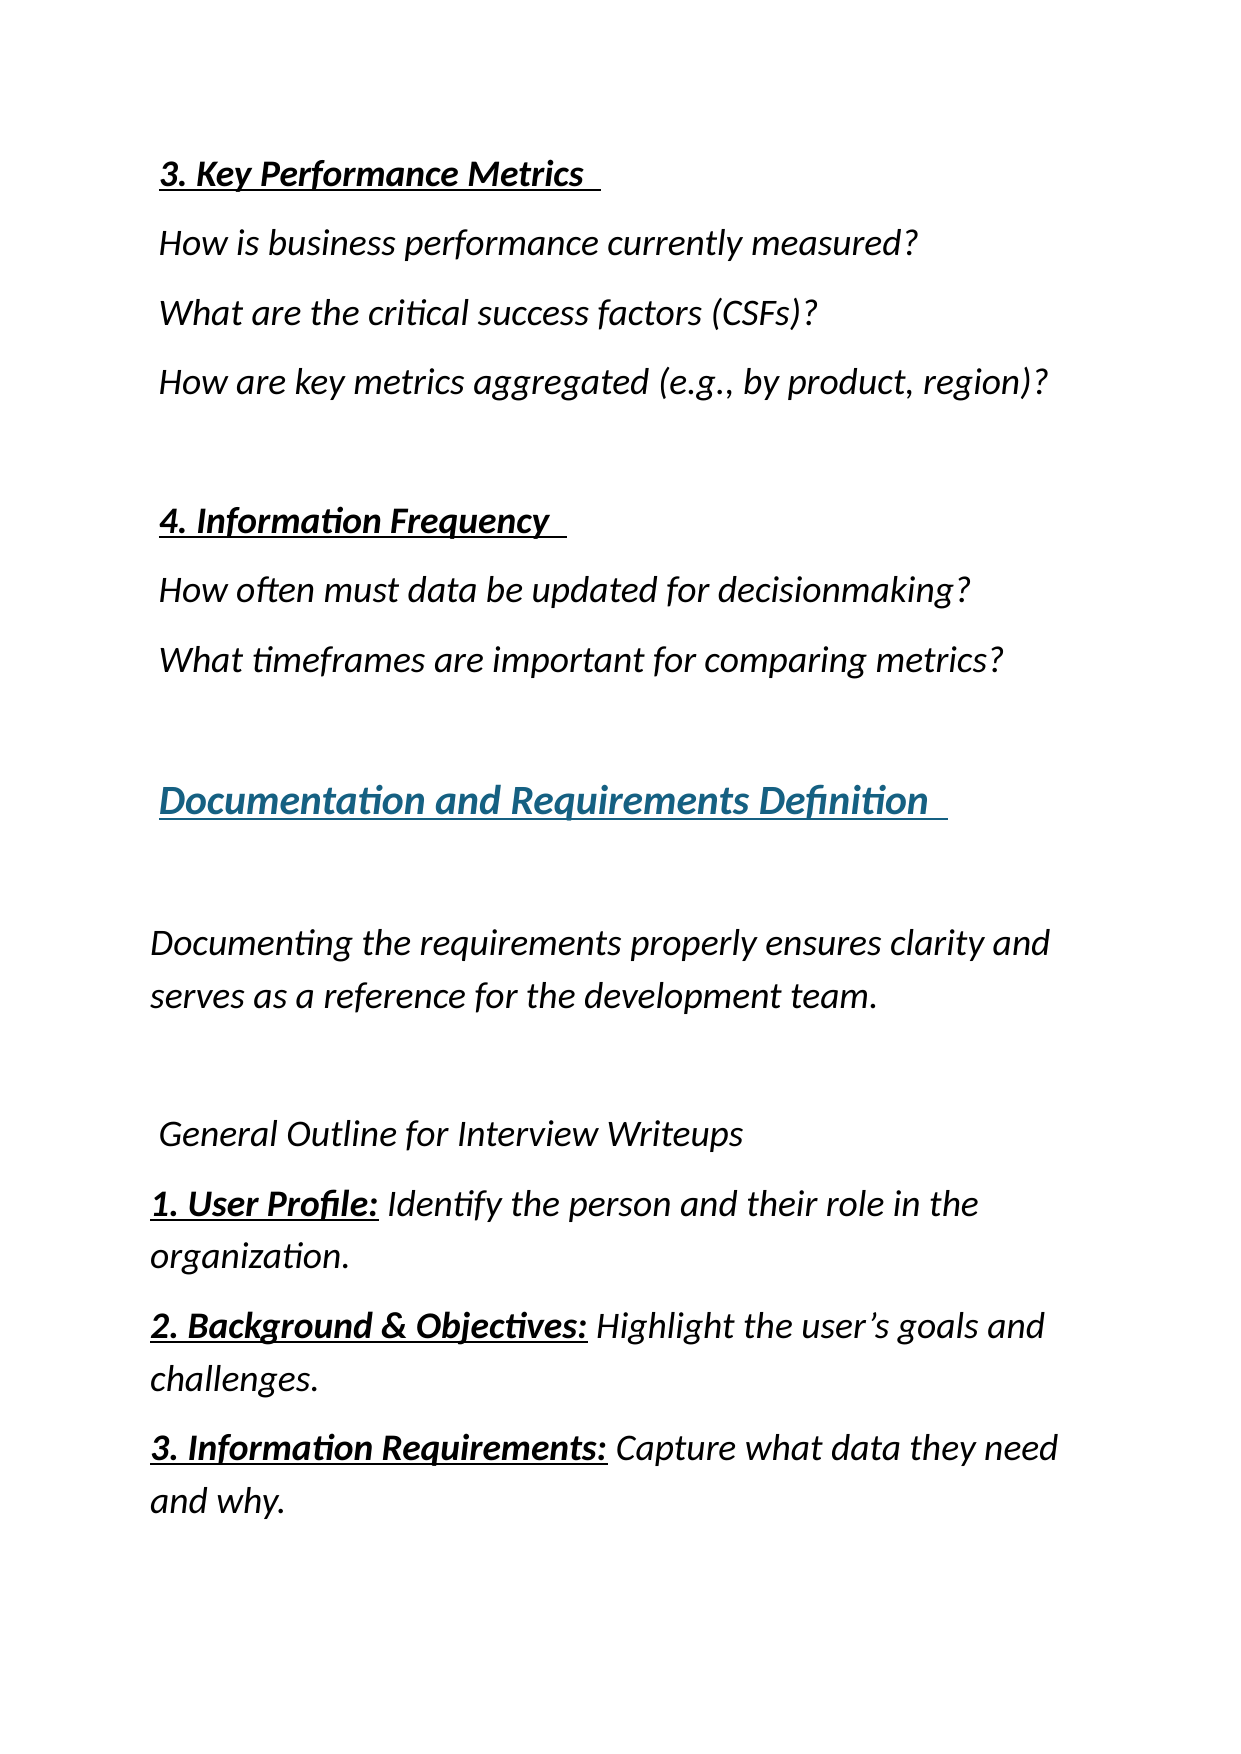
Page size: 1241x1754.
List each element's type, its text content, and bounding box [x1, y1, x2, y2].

text How are key metrics aggregated (e.g., by product, region)? [150, 358, 1090, 404]
text How often must data be updated for decisionmaking? [150, 566, 1090, 612]
text Documentation and Requirements Definition [150, 774, 1090, 825]
text Documenting the requirements properly ensures clarity and serves as a reference for the development team. [150, 919, 1090, 1017]
text 4. Information Frequency [150, 497, 1090, 543]
text 3. Information Requirements: Capture what data they need and why. [150, 1424, 1090, 1522]
text What timeframes are important for comparing metrics? [150, 636, 1090, 681]
text How is business performance currently measured? [150, 219, 1090, 265]
text What are the critical success factors (CSFs)? [150, 289, 1090, 334]
text General Outline for Interview Writeups [150, 1110, 1090, 1156]
text 3. Key Performance Metrics [150, 150, 1090, 196]
text 1. User Profile: Identify the person and their role in the organization. [150, 1180, 1090, 1278]
text 2. Background & Objectives: Highlight the user’s goals and challenges. [150, 1302, 1090, 1400]
